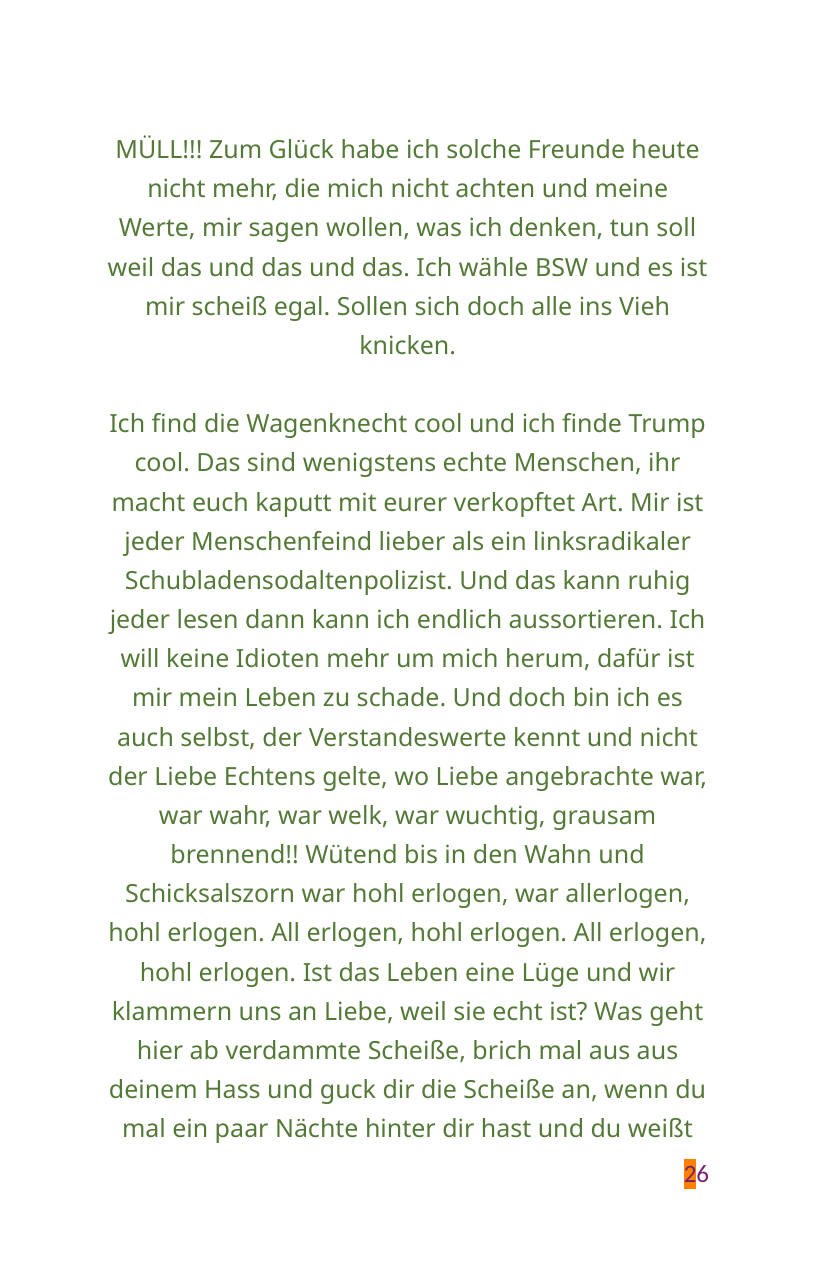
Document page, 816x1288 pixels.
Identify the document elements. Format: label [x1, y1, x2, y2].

text [106, 406, 709, 1145]
text [106, 132, 709, 362]
